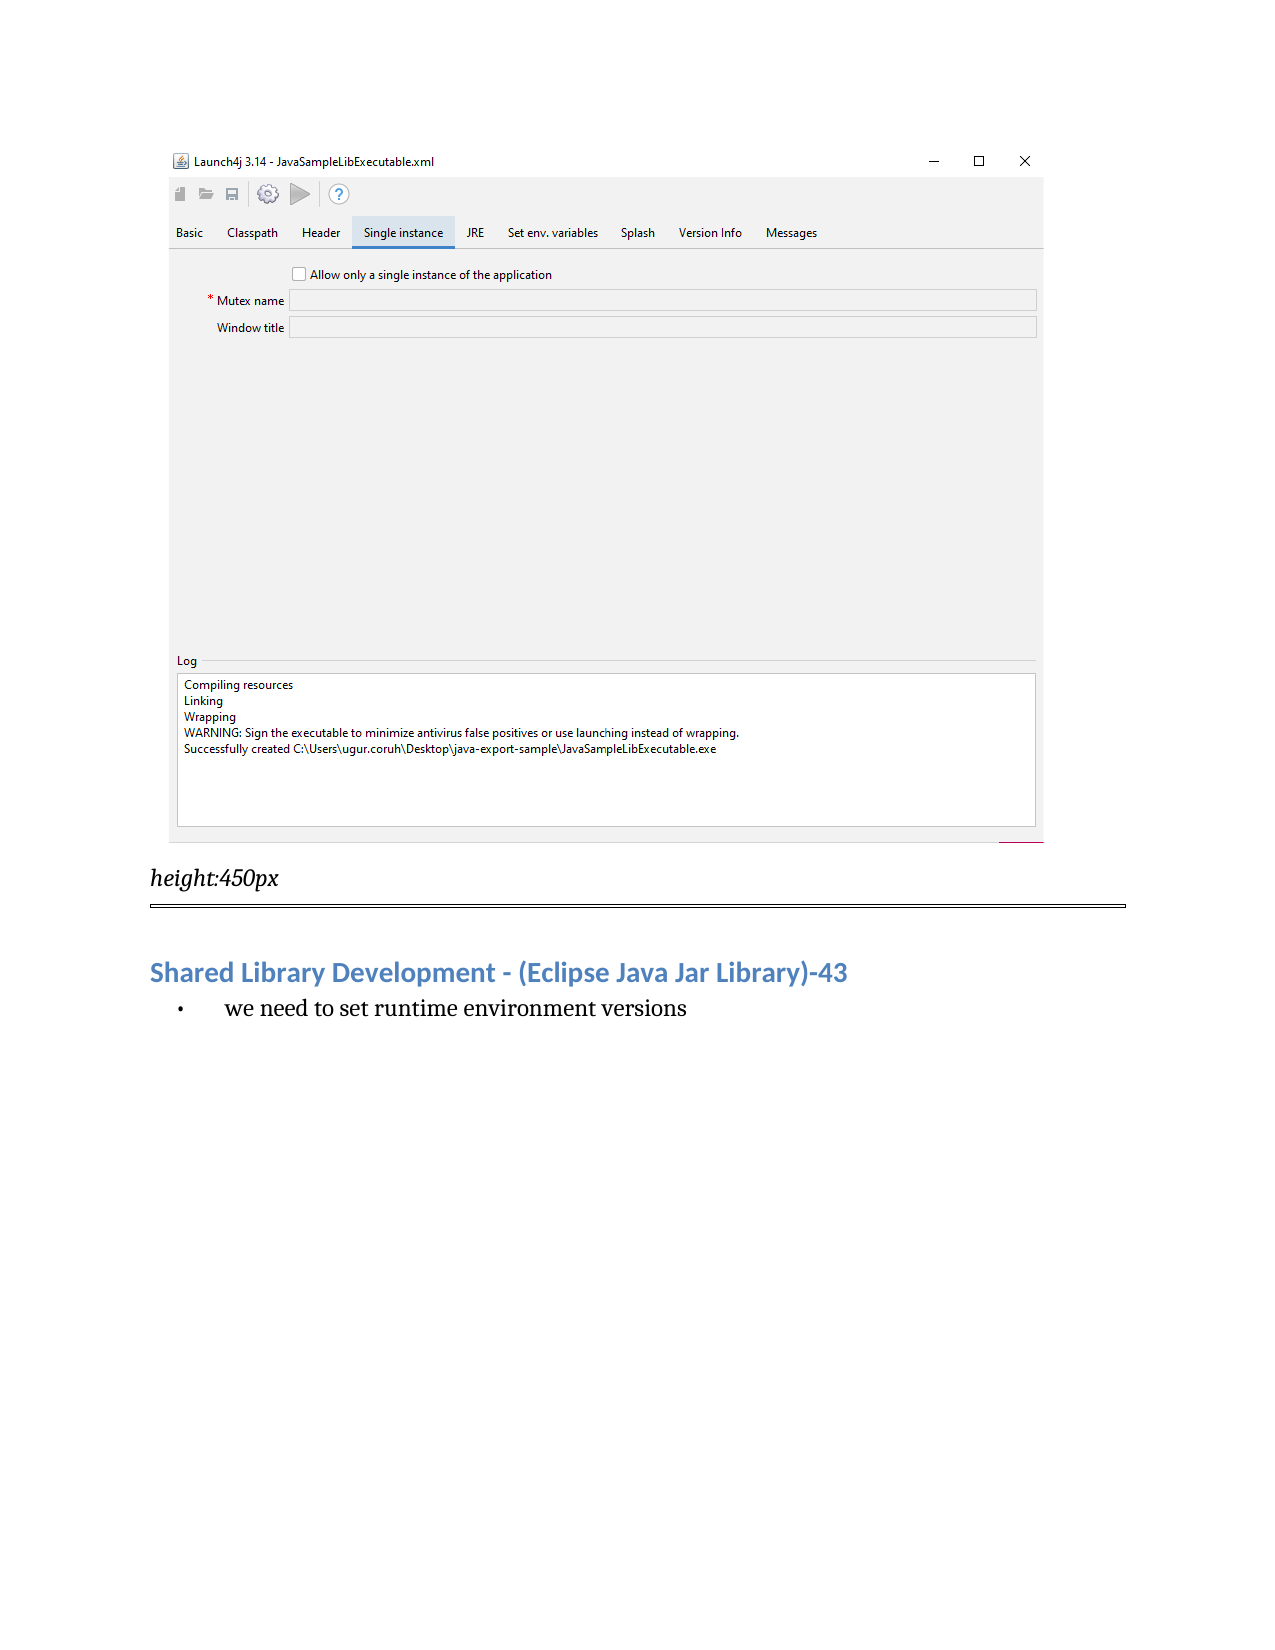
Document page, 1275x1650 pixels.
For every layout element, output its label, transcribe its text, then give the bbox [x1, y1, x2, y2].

picture [168, 150, 1044, 843]
subtitle Shared Library Development - (Eclipse Java Jar Library)-43 [150, 954, 1125, 990]
text height:450px [150, 863, 1125, 892]
list we need to set runtime environment versions [175, 994, 1125, 1022]
